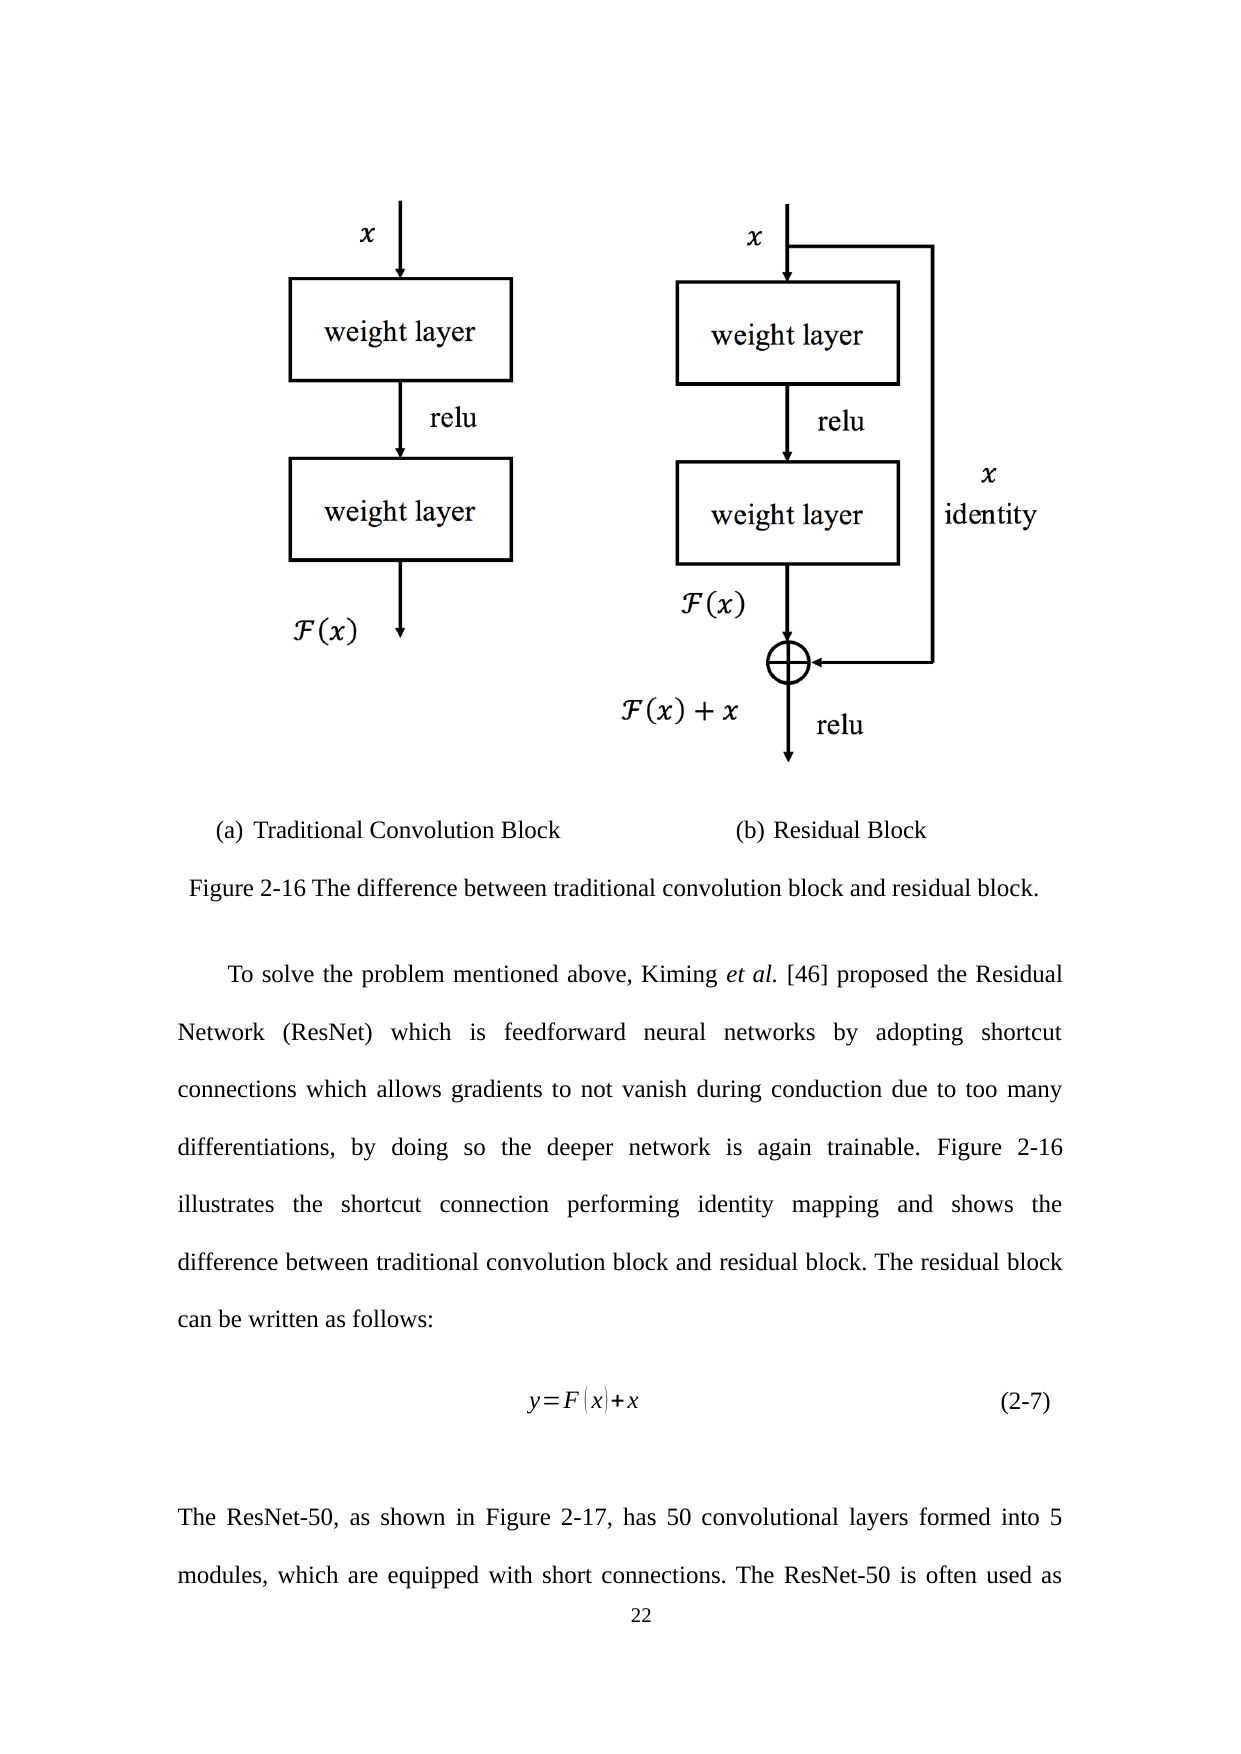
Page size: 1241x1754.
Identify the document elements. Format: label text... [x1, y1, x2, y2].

table_header [177, 177, 599, 816]
picture [234, 177, 542, 787]
table_header [177, 1385, 989, 1445]
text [177, 1362, 1063, 1588]
table_header [599, 177, 1063, 816]
picture [610, 177, 1052, 782]
table_cell Traditional Convolution Block [177, 816, 599, 873]
table_cell Residual Block [599, 816, 1063, 873]
